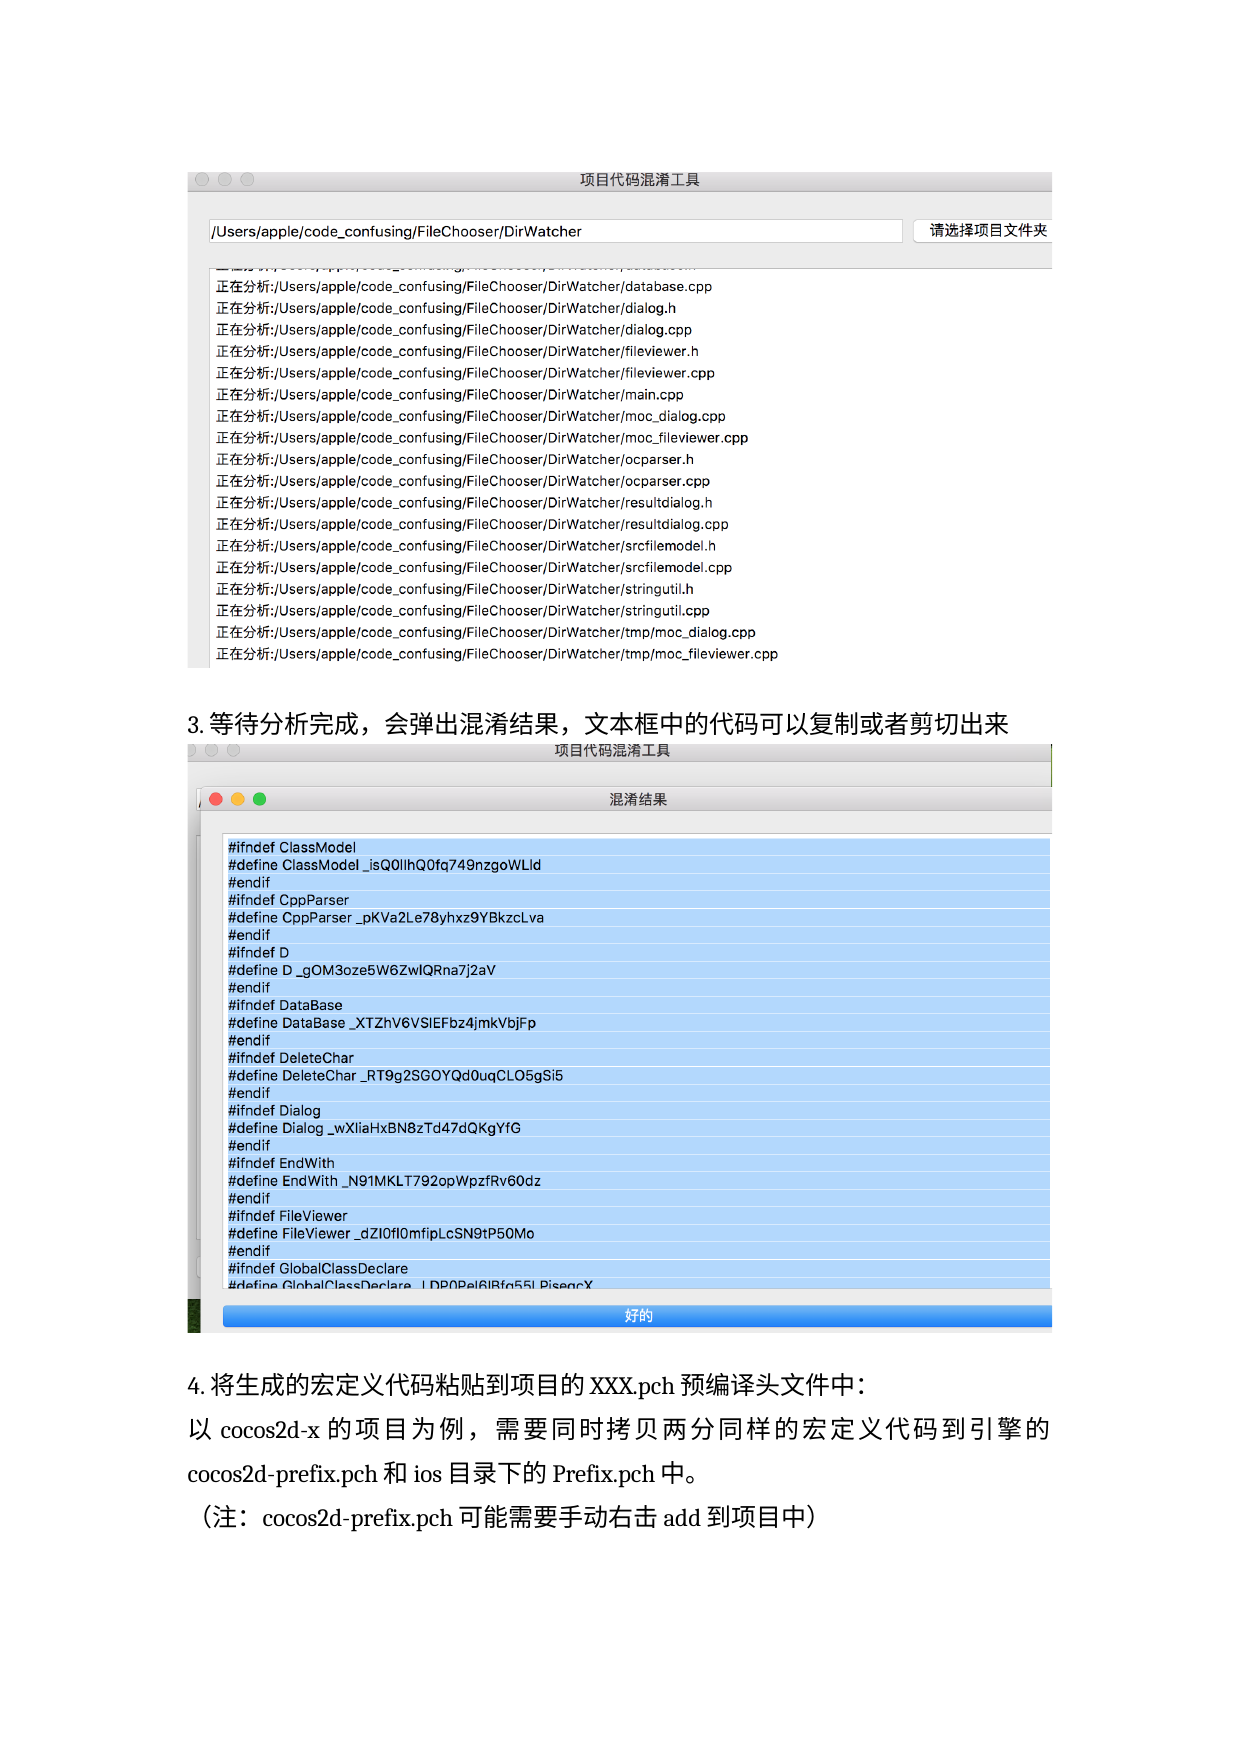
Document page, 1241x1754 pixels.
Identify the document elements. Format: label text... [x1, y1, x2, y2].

picture [187, 744, 1053, 1333]
text 以cocos2d-x的项目为例，需要同时拷贝两分同样的宏定义代码到引擎的cocos2d-prefix.pch和ios目录下的Prefix.pch中。 [187, 1406, 1053, 1494]
text 4. 将生成的宏定义代码粘贴到项目的XXX.pch 预编译头文件中： [187, 1362, 1053, 1406]
text 3. 等待分析完成，会弹出混淆结果，文本框中的代码可以复制或者剪切出来 [187, 701, 1053, 744]
picture [187, 172, 1053, 668]
text （注：cocos2d-prefix.pch可能需要手动右击add到项目中） [187, 1494, 1053, 1538]
